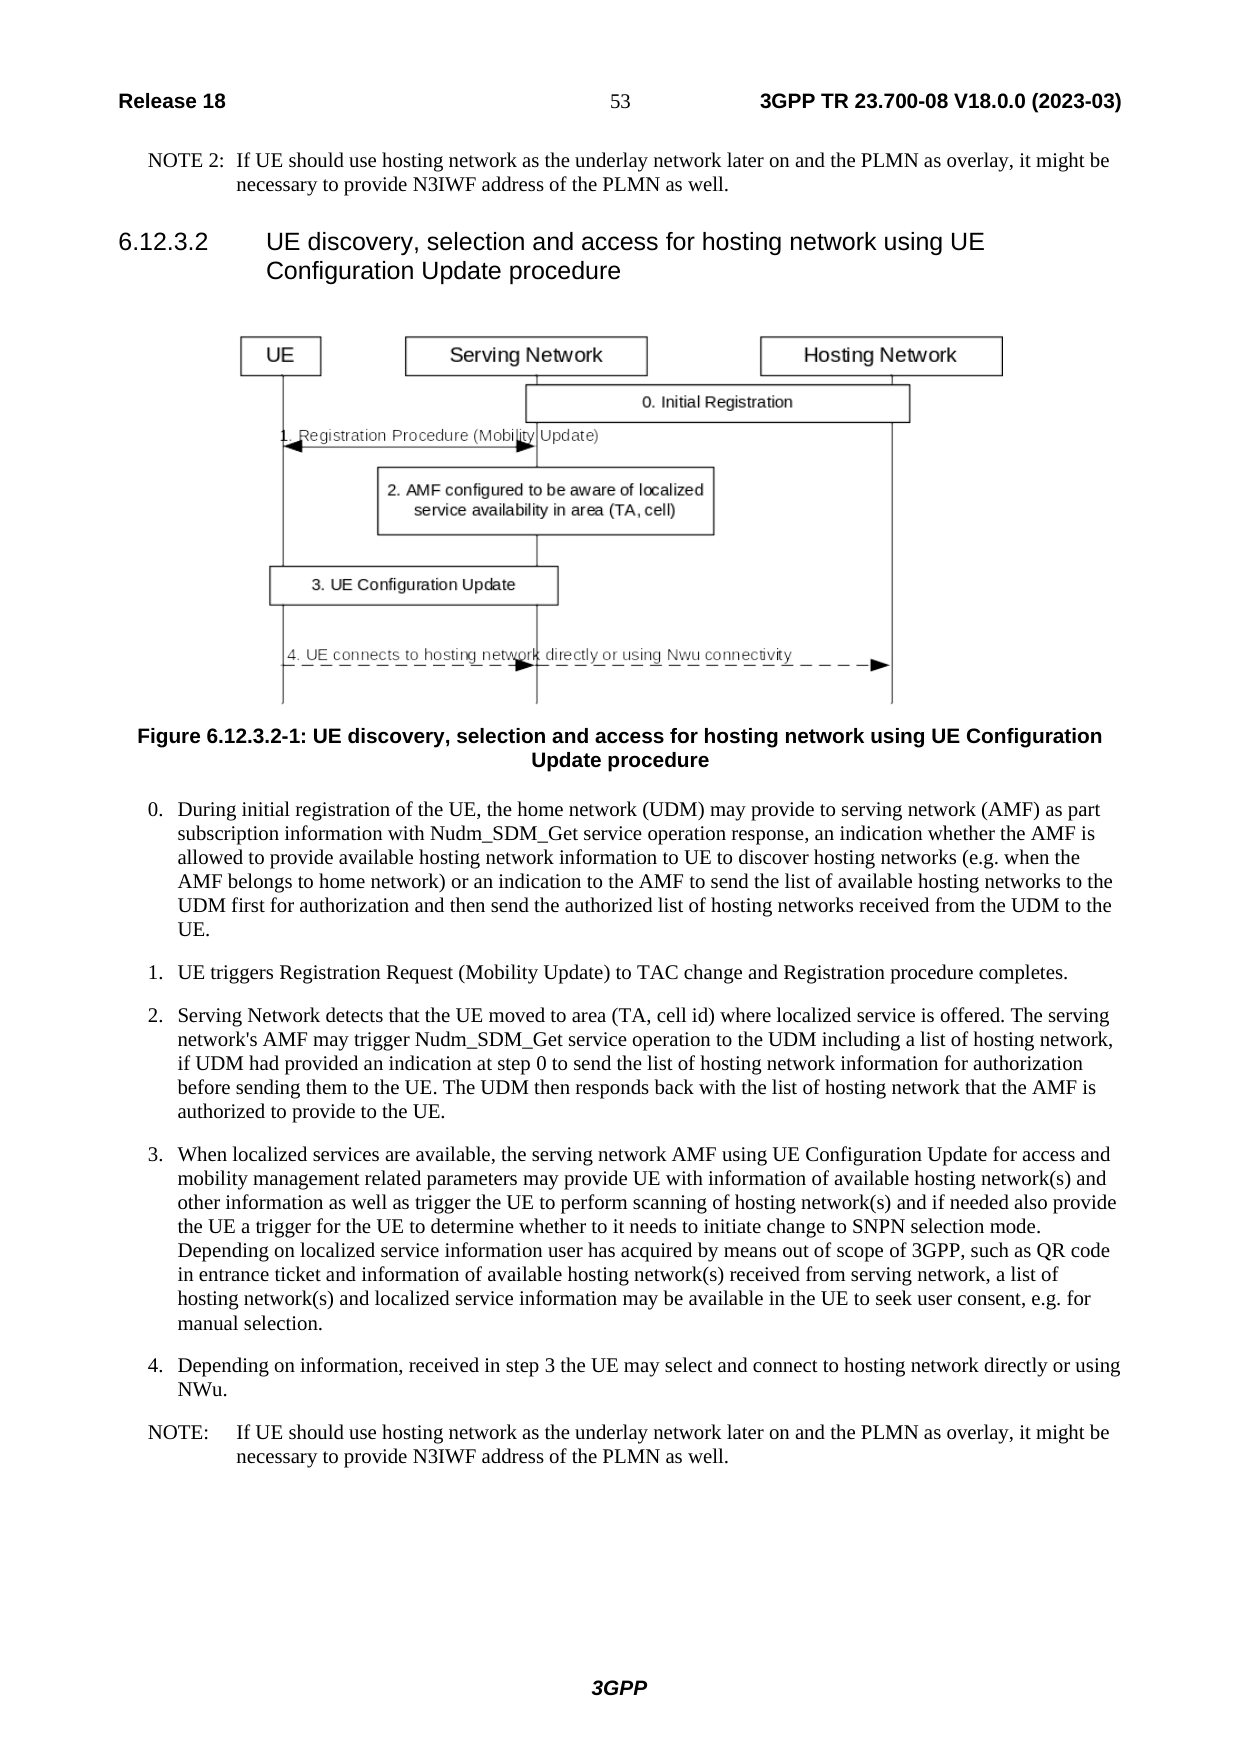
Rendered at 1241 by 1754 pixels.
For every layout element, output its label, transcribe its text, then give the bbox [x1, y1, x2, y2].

text Figure 6.12.3.2-1: UE discovery, selection and access for hosting network using UE Configuration Update procedure [118, 724, 1122, 772]
text 4. Depending on information, received in step 3 the UE may select and connect to hosting network directly or using NWu. [148, 1353, 1122, 1401]
text NOTE: If UE should use hosting network as the underlay network later on and the PLMN as overlay, it might be necessary to provide N3IWF address of the PLMN as well. [148, 1420, 1122, 1468]
text 2. Serving Network detects that the UE moved to area (TA, cell id) where localized service is offered. The serving network's AMF may trigger Nudm_SDM_Get service operation to the UDM including a list of hosting network, if UDM had provided an indication at step 0 to send the list of hosting network information for authorization before sending them to the UE. The UDM then responds back with the list of hosting network that the AMF is authorized to provide to the UE. [148, 1003, 1122, 1123]
text 1. UE triggers Registration Request (Mobility Update) to TAC change and Registration procedure completes. [148, 960, 1122, 984]
text NOTE 2: If UE should use hosting network as the underlay network later on and the PLMN as overlay, it might be necessary to provide N3IWF address of the PLMN as well. [148, 147, 1122, 196]
text 0. During initial registration of the UE, the home network (UDM) may provide to serving network (AMF) as part subscription information with Nudm_SDM_Get service operation response, an indication whether the AMF is allowed to provide available hosting network information to UE to discover hosting networks (e.g. when the AMF belongs to home network) or an indication to the AMF to send the list of available hosting networks to the UDM first for authorization and then send the authorized list of hosting networks received from the UDM to the UE. [148, 797, 1122, 941]
subtitle 6.12.3.2 UE discovery, selection and access for hosting network using UE Configuration Update procedure [118, 227, 1122, 284]
text 3. When localized services are available, the serving network AMF using UE Configuration Update for access and mobility management related parameters may provide UE with information of available hosting network(s) and other information as well as trigger the UE to perform scanning of hosting network(s) and if needed also provide the UE a trigger for the UE to determine whether to it needs to initiate change to SNPN selection mode. Depending on localized service information user has acquired by means out of scope of 3GPP, such as QR code in entrance ticket and information of available hosting network(s) received from serving network, a list of hosting network(s) and localized service information may be available in the UE to seek user consent, e.g. for manual selection. [148, 1142, 1122, 1334]
